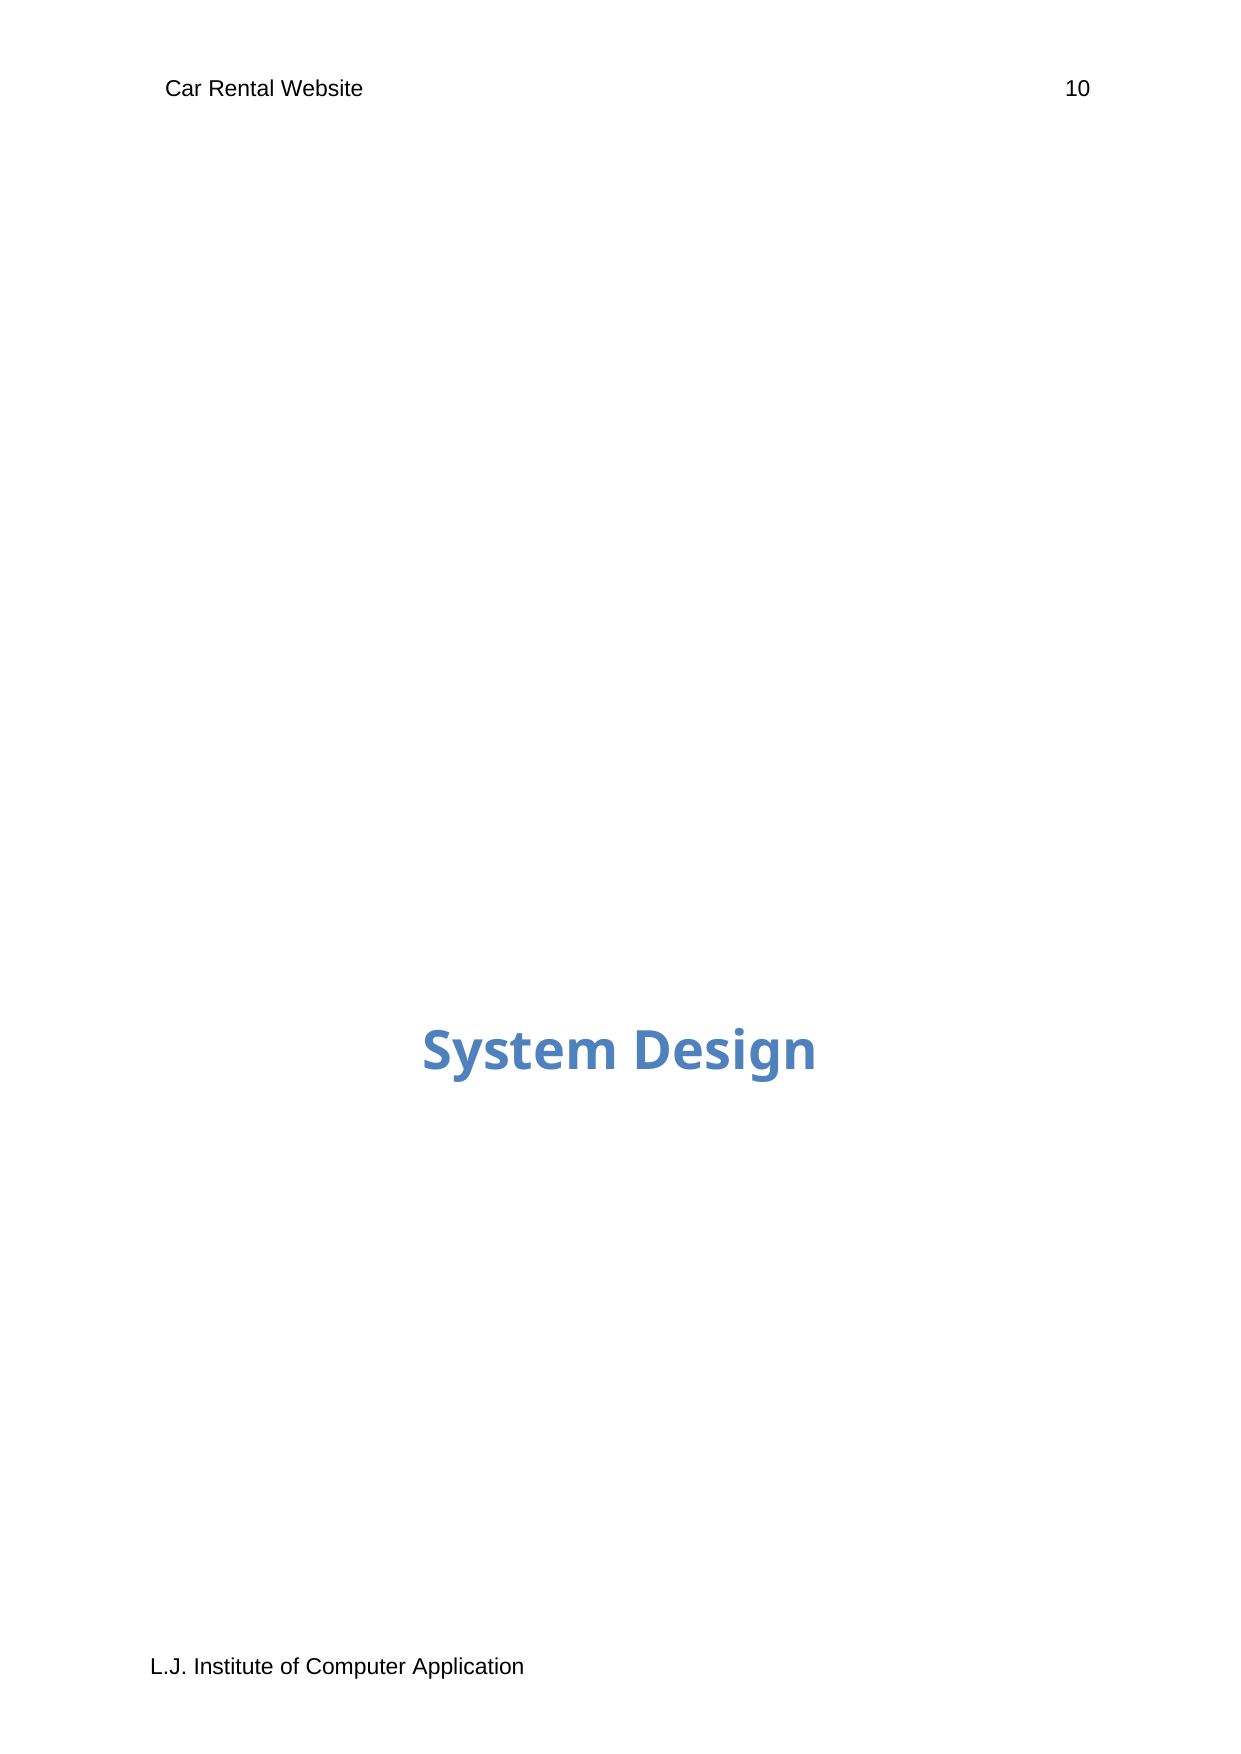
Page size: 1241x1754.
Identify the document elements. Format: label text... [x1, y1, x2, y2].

subtitle System Design [150, 1012, 1090, 1085]
